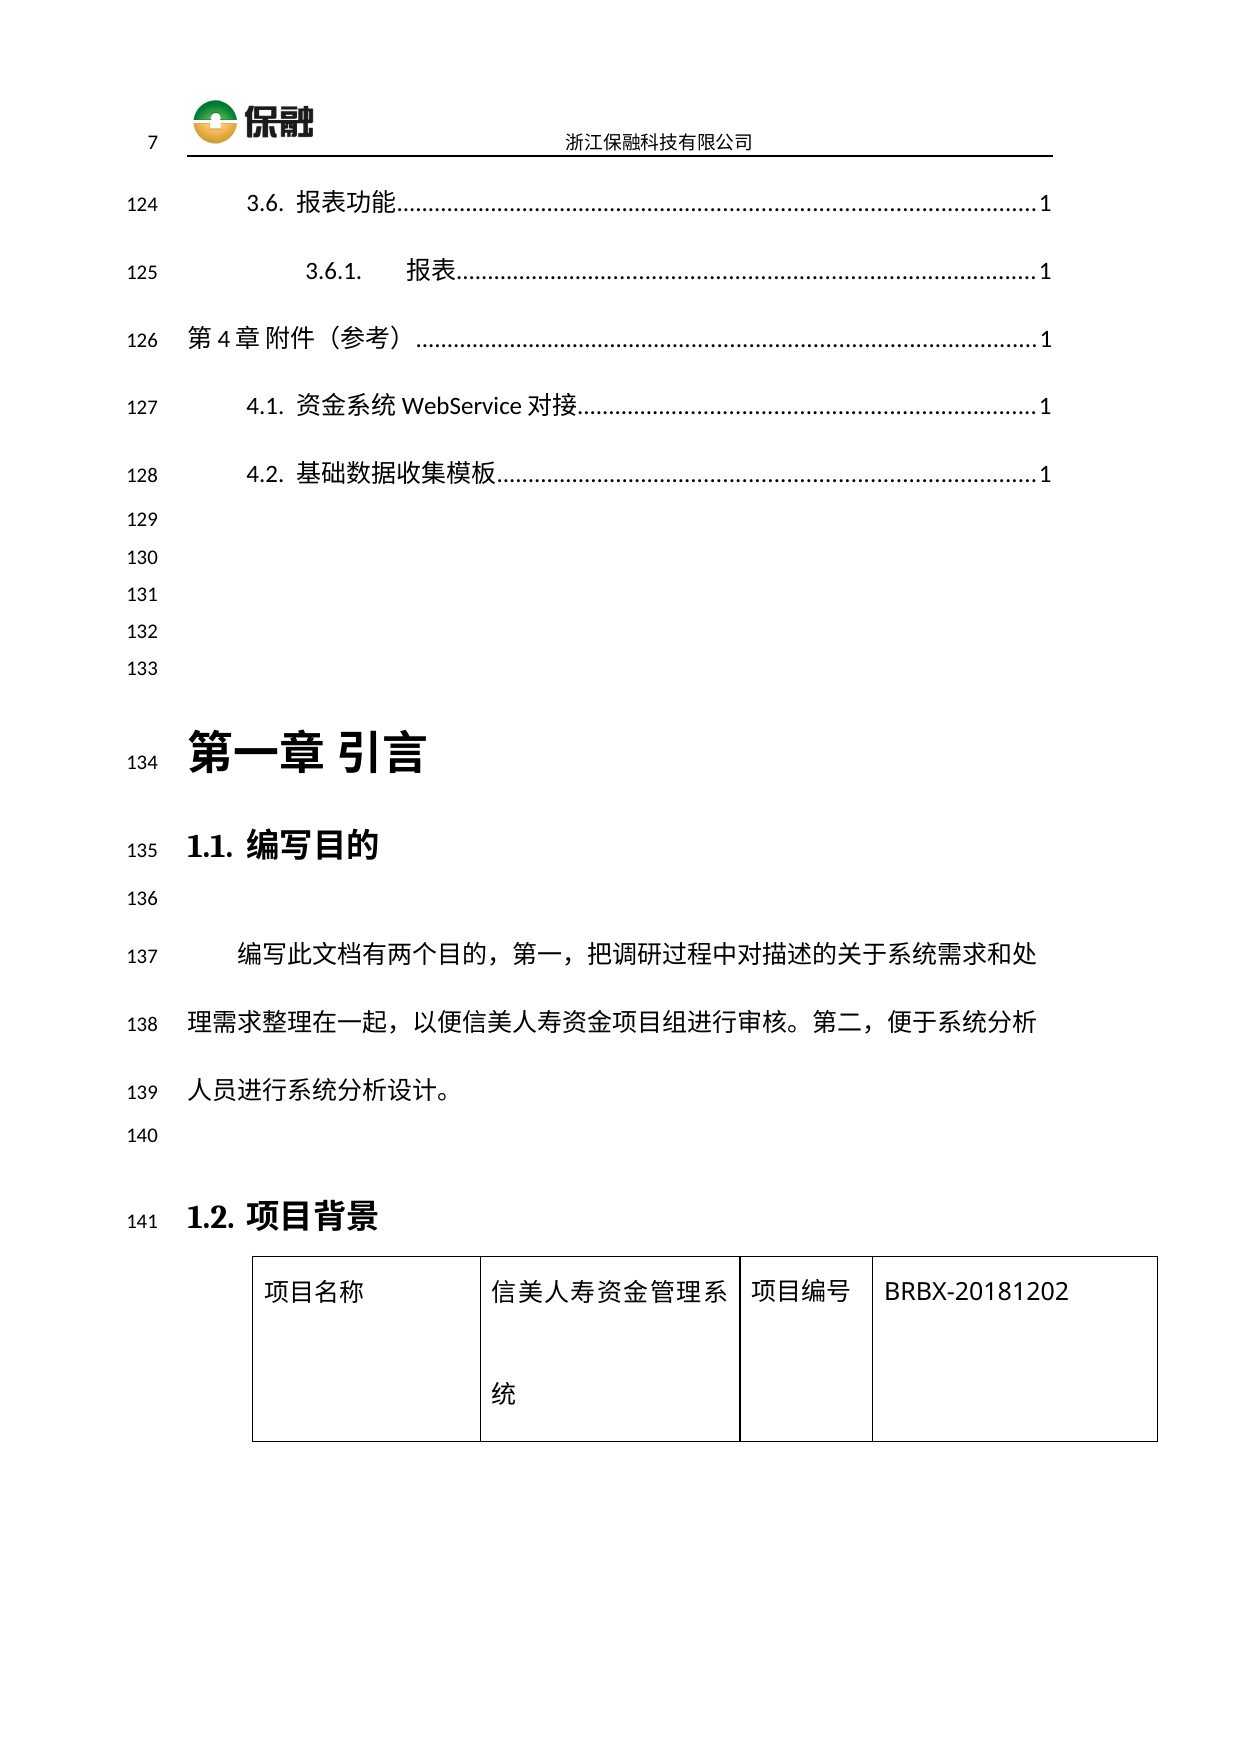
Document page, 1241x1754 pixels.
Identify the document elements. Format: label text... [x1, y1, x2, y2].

table_header BRBX-20181202 [873, 1257, 1157, 1441]
subtitle 编写目的 [187, 811, 1053, 878]
text 3.6.1. 报表 1 [305, 235, 1053, 303]
picture [187, 88, 321, 150]
table_header 信美人寿资金管理系统 [481, 1257, 739, 1441]
text 编写此文档有两个目的，第一，把调研过程中对描述的关于系统需求和处理需求整理在一起，以便信美人寿资金项目组进行审核。第二，便于系统分析人员进行系统分析设计。 [187, 919, 1053, 1122]
table_header 项目名称 [253, 1257, 480, 1441]
text 第4章 附件（参考） 1 [187, 303, 1053, 371]
text 3.6. 报表功能 1 [246, 167, 1053, 235]
table_header 项目编号 [741, 1257, 872, 1441]
text 4.2. 基础数据收集模板 1 [246, 439, 1053, 507]
subtitle 项目背景 [187, 1181, 1053, 1249]
text 4.1. 资金系统WebService对接 1 [246, 371, 1053, 439]
subtitle 引言 [187, 718, 1053, 786]
